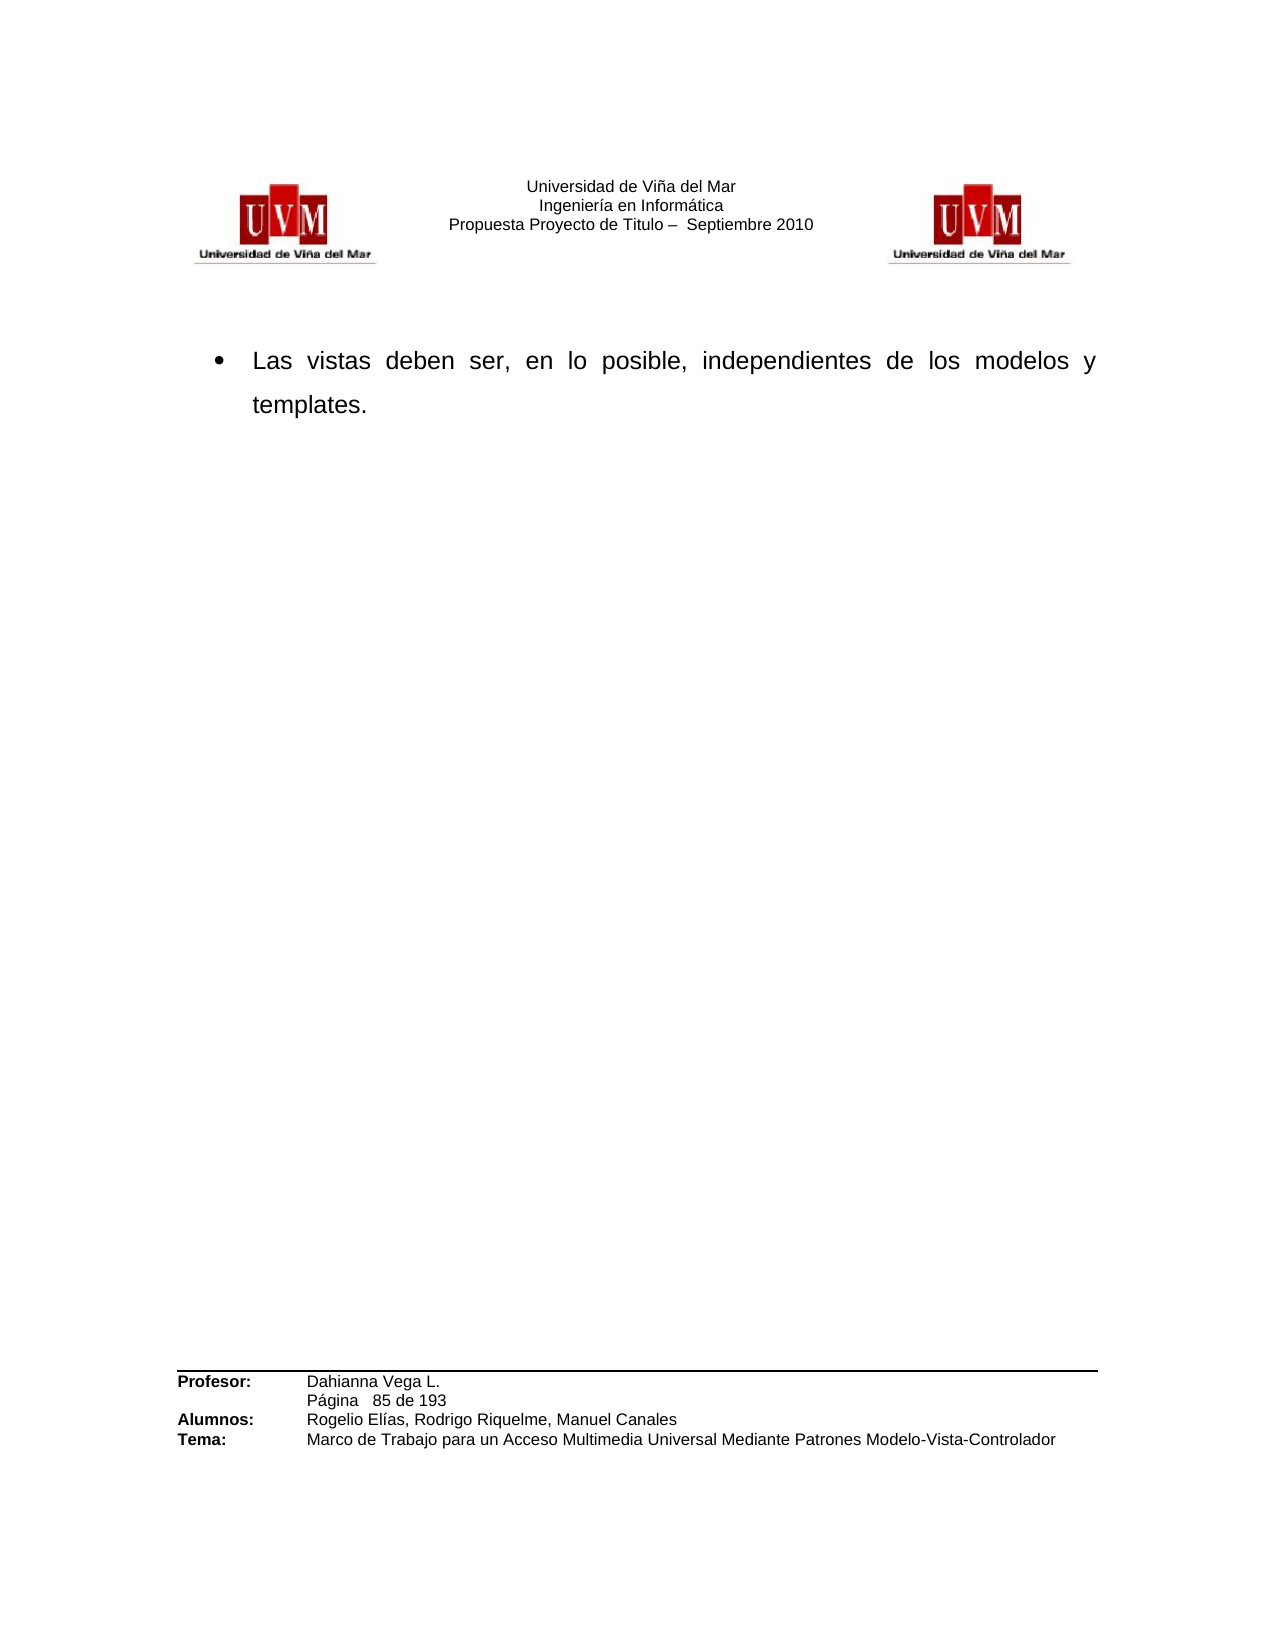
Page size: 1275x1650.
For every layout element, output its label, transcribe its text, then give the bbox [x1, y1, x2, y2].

picture [177, 176, 390, 267]
picture [871, 176, 1084, 267]
list Las vistas deben ser, en lo posible, independientes de los modelos y templates. [215, 346, 1098, 418]
